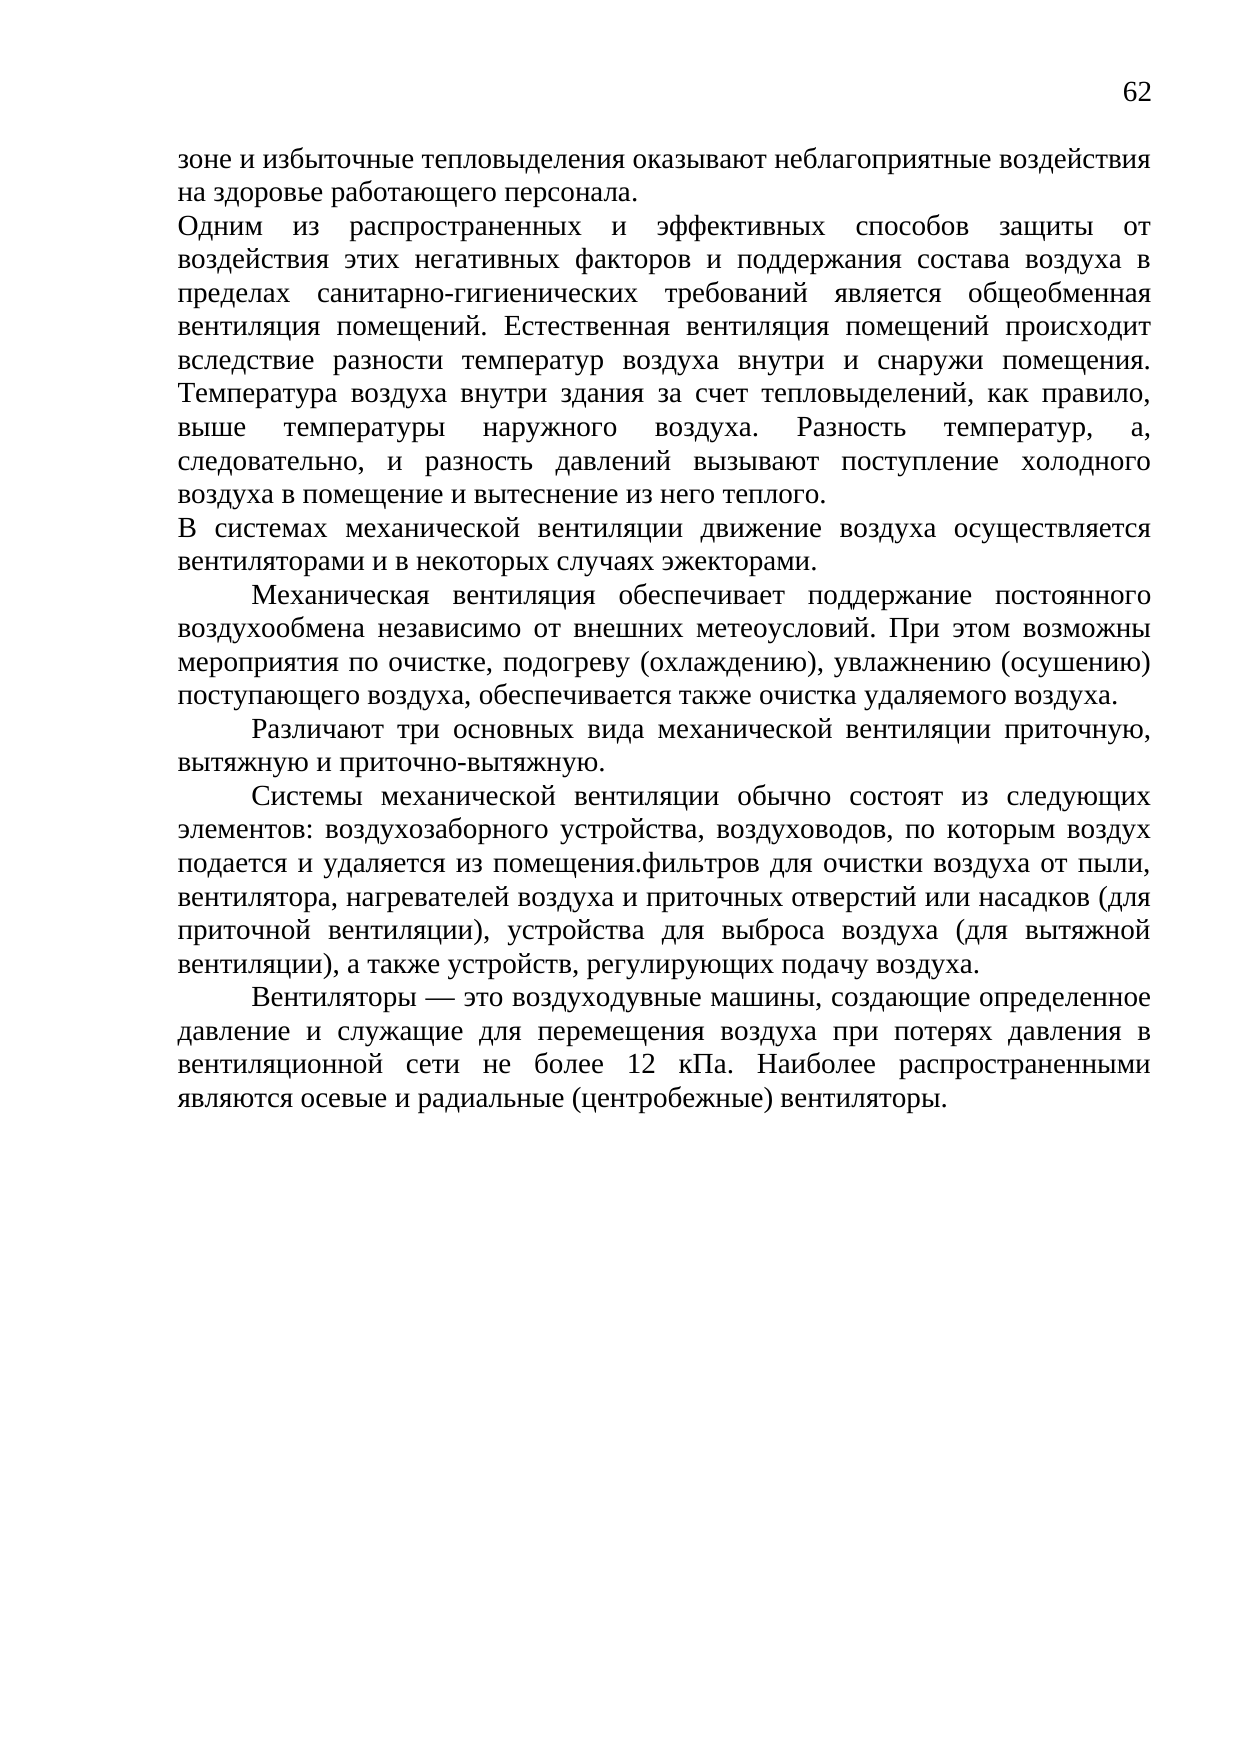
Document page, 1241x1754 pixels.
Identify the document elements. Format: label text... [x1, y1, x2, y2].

text Механическая вентиляция обеспечивает поддержание постоянного воздухообмена независимо от внешних метеоусловий. При этом возможны мероприятия по очистке, подогреву (охлаждению), увлажнению (осушению) поступающего воздуха, обеспечивается также очистка удаляемого воздуха. [177, 577, 1152, 711]
text Одним из распространенных и эффективных способов защиты от воздействия этих негативных факторов и поддержания состава воздуха в пределах санитарно-гигиенических требований является общеобменная вентиляция помещений. Естественная вентиляция помещений происходит вследствие разности температур воздуха внутри и снаружи помещения. Температура воздуха внутри здания за счет тепловыделений, как правило, выше температуры наружного воздуха. Разность температур, а, следовательно, и разность давлений вызывают поступление холодного воздуха в помещение и вытеснение из него теплого. [177, 208, 1152, 510]
text Системы механической вентиляции обычно состоят из следующих элементов: воздухозаборного устройства, воздуховодов, по которым воздух подается и удаляется из помещения.фильтров для очистки воздуха от пыли, вентилятора, нагревателей воздуха и приточных отверстий или насадков (для приточной вентиляции), устройства для выброса воздуха (для вытяжной вентиляции), а также устройств, регулирующих подачу воздуха. [177, 778, 1152, 979]
text Вентиляторы — это воздуходувные машины, создающие определенное давление и служащие для перемещения воздуха при потерях давления в вентиляционной сети не более 12 кПа. Наиболее распространенными являются осевые и радиальные (центробежные) вентиляторы. [177, 979, 1152, 1113]
text В системах механической вентиляции движение воздуха осуществляется вентиляторами и в некоторых случаях эжекторами. [177, 510, 1152, 577]
text Различают три основных вида механической вентиляции приточную, вытяжную и приточно-вытяжную. [177, 711, 1152, 778]
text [177, 141, 1152, 208]
